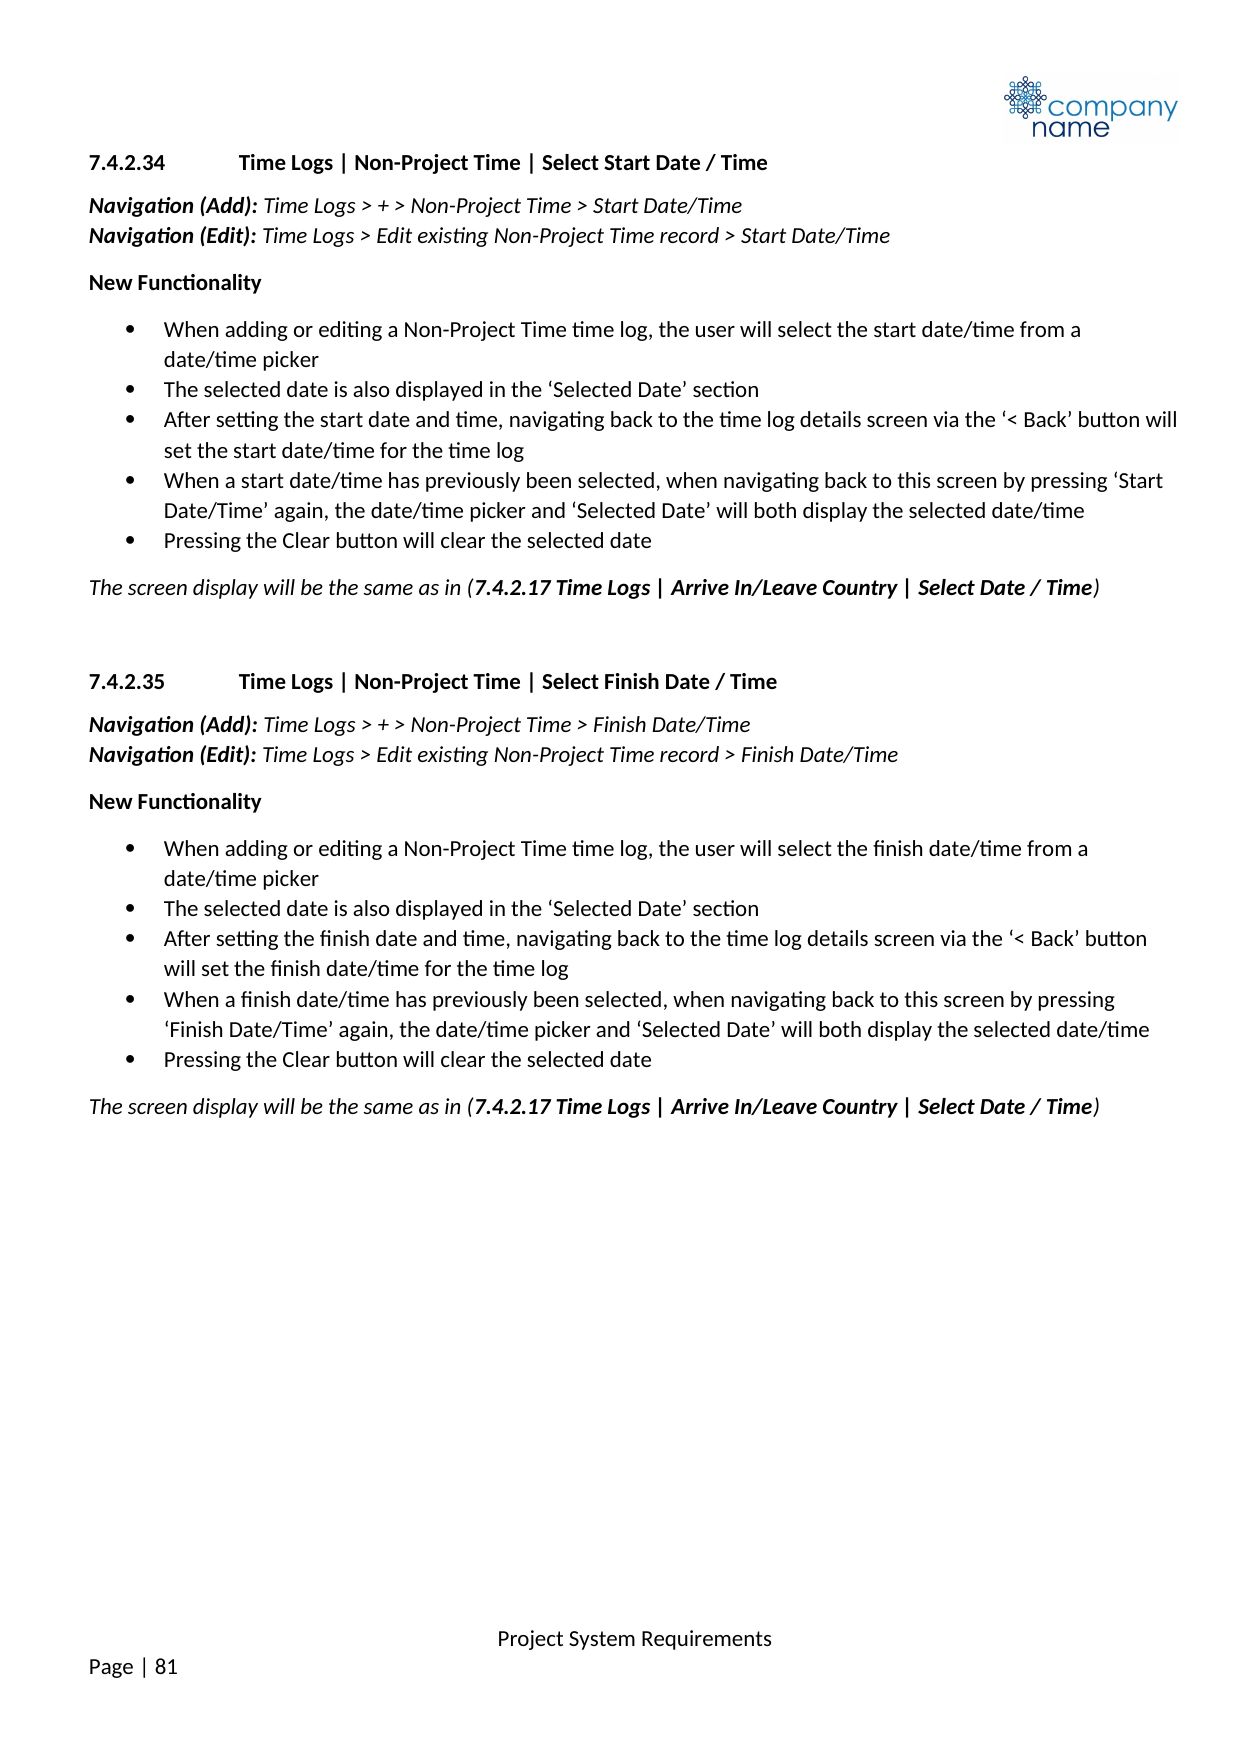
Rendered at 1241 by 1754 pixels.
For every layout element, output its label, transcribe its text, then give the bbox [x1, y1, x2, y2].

text The screen display will be the same as in (7.4.2.17 Time Logs | Arrive In/Leave Country | Select Date / Time) [89, 1092, 1181, 1120]
list The selected date is also displayed in the ‘Selected Date’ section [126, 375, 1181, 403]
list When a start date/time has previously been selected, when navigating back to this screen by pressing ‘Start Date/Time’ again, the date/time picker and ‘Selected Date’ will both display the selected date/time [126, 466, 1181, 524]
list After setting the start date and time, navigating back to the time log details screen via the ‘< Back’ button will set the start date/time for the time log [126, 406, 1181, 464]
subtitle Time Logs | Non-Project Time | Select Start Date / Time [89, 148, 1181, 176]
text New Functionality [89, 268, 1181, 296]
text New Functionality [89, 787, 1181, 815]
list After setting the finish date and time, navigating back to the time log details screen via the ‘< Back’ button will set the finish date/time for the time log [126, 924, 1181, 982]
picture [1002, 73, 1182, 144]
list Pressing the Clear button will clear the selected date [126, 1045, 1181, 1073]
list When adding or editing a Non-Project Time time log, the user will select the finish date/time from a date/time picker [126, 834, 1181, 892]
text The screen display will be the same as in (7.4.2.17 Time Logs | Arrive In/Leave Country | Select Date / Time) [89, 573, 1181, 601]
list When adding or editing a Non-Project Time time log, the user will select the start date/time from a date/time picker [126, 315, 1181, 373]
list Pressing the Clear button will clear the selected date [126, 526, 1181, 554]
text Navigation (Edit): Time Logs > Edit existing Non-Project Time record > Finish Date/Time [89, 740, 1181, 768]
text Navigation (Add): Time Logs > + > Non-Project Time > Start Date/Time [89, 191, 1181, 219]
text Navigation (Add): Time Logs > + > Non-Project Time > Finish Date/Time [89, 710, 1181, 738]
list When a finish date/time has previously been selected, when navigating back to this screen by pressing ‘Finish Date/Time’ again, the date/time picker and ‘Selected Date’ will both display the selected date/time [126, 985, 1181, 1043]
subtitle Time Logs | Non-Project Time | Select Finish Date / Time [89, 667, 1181, 695]
text Navigation (Edit): Time Logs > Edit existing Non-Project Time record > Start Date/Time [89, 221, 1181, 249]
list The selected date is also displayed in the ‘Selected Date’ section [126, 894, 1181, 922]
